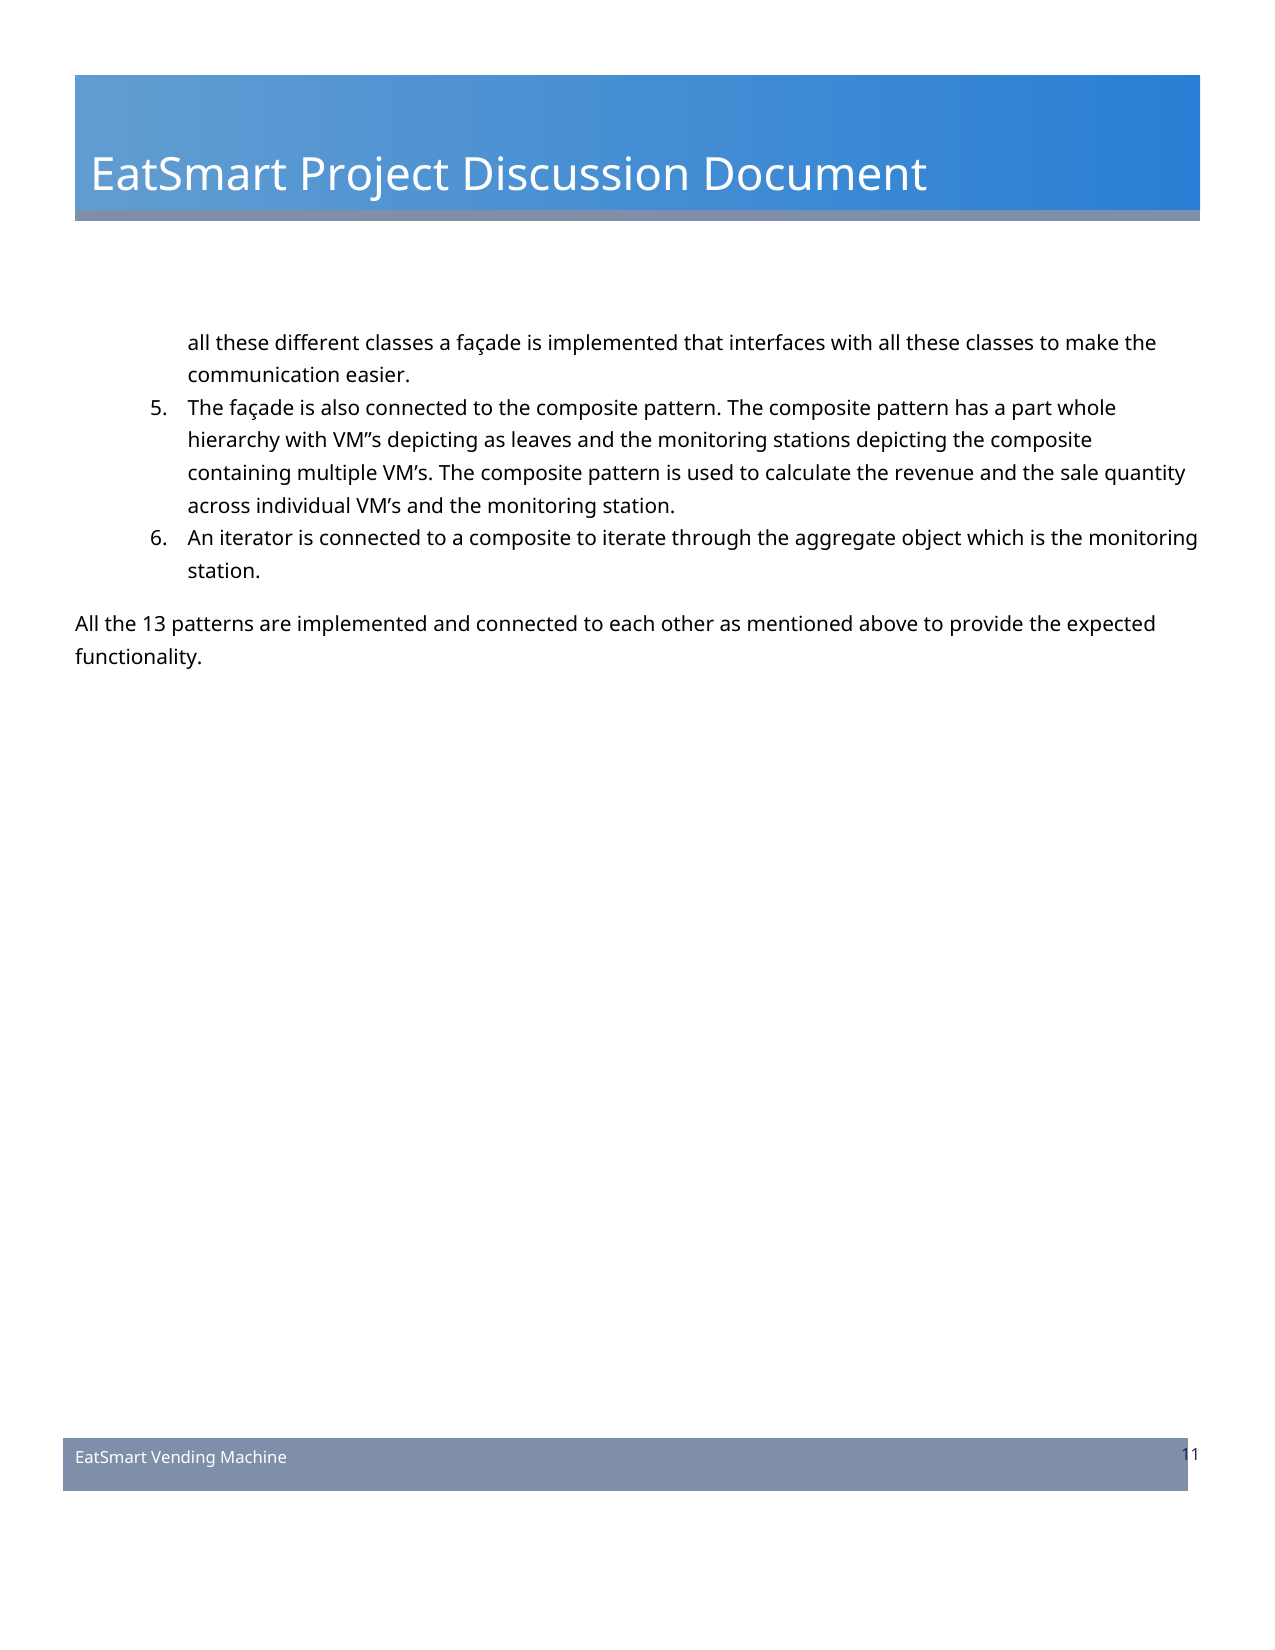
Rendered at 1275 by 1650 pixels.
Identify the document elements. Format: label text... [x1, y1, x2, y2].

list An iterator is connected to a composite to iterate through the aggregate object which is the monitoring station. [150, 523, 1200, 584]
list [150, 328, 1200, 389]
text All the 13 patterns are implemented and connected to each other as mentioned above to provide the expected functionality. [75, 609, 1200, 670]
list The façade is also connected to the composite pattern. The composite pattern has a part whole hierarchy with VM”s depicting as leaves and the monitoring stations depicting the composite containing multiple VM’s. The composite pattern is used to calculate the revenue and the sale quantity across individual VM’s and the monitoring station. [150, 393, 1200, 519]
